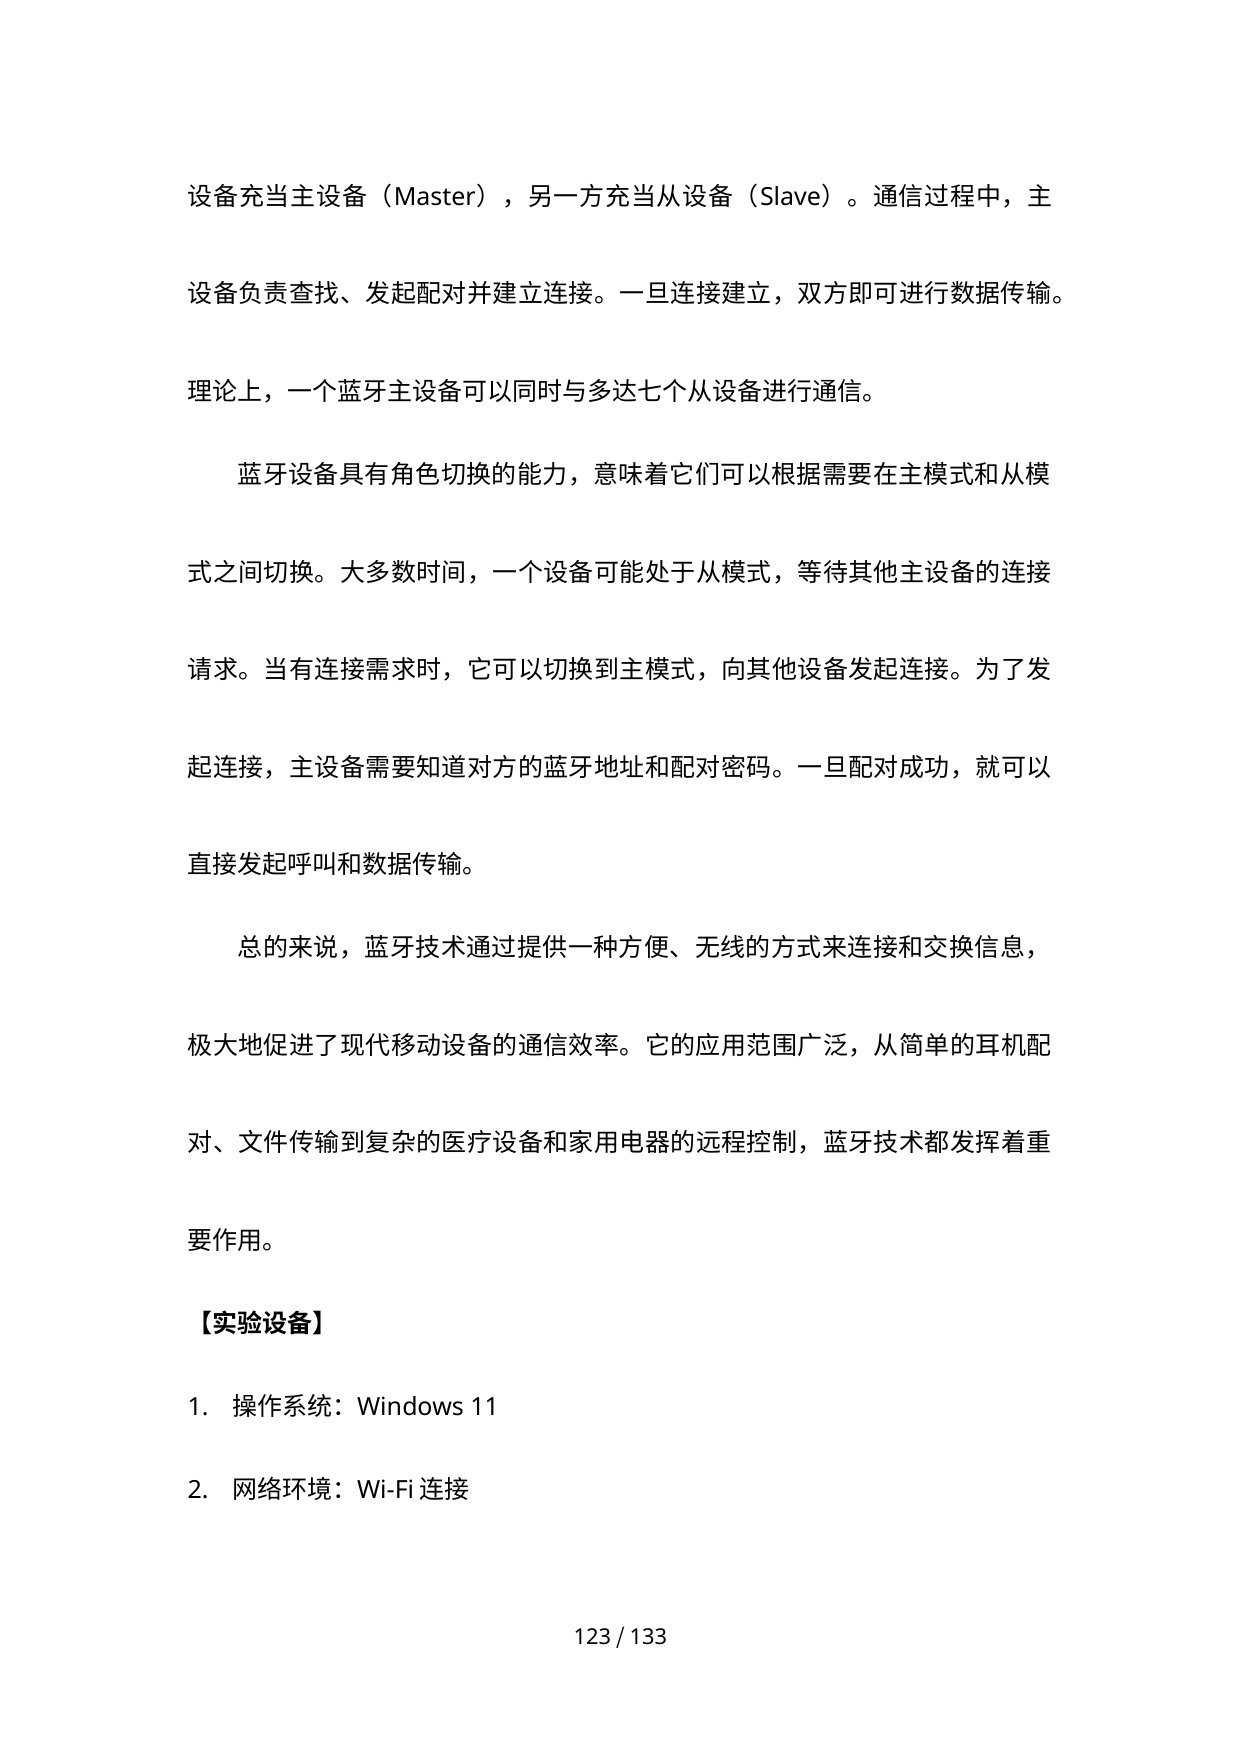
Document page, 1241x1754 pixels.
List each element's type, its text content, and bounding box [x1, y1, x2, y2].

text 蓝牙设备具有角色切换的能力，意味着它们可以根据需要在主模式和从模式之间切换。大多数时间，一个设备可能处于从模式，等待其他主设备的连接请求。当有连接需求时，它可以切换到主模式，向其他设备发起连接。为了发起连接，主设备需要知道对方的蓝牙地址和配对密码。一旦配对成功，就可以直接发起呼叫和数据传输。 [187, 440, 1053, 895]
list 操作系统：Windows 11 [187, 1372, 1053, 1437]
list 网络环境：Wi-Fi连接 [187, 1455, 1053, 1520]
text 总的来说，蓝牙技术通过提供一种方便、无线的方式来连接和交换信息，极大地促进了现代移动设备的通信效率。它的应用范围广泛，从简单的耳机配对、文件传输到复杂的医疗设备和家用电器的远程控制，蓝牙技术都发挥着重要作用。 [187, 913, 1053, 1271]
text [187, 162, 1053, 422]
text 【实验设备】 [187, 1289, 1053, 1354]
